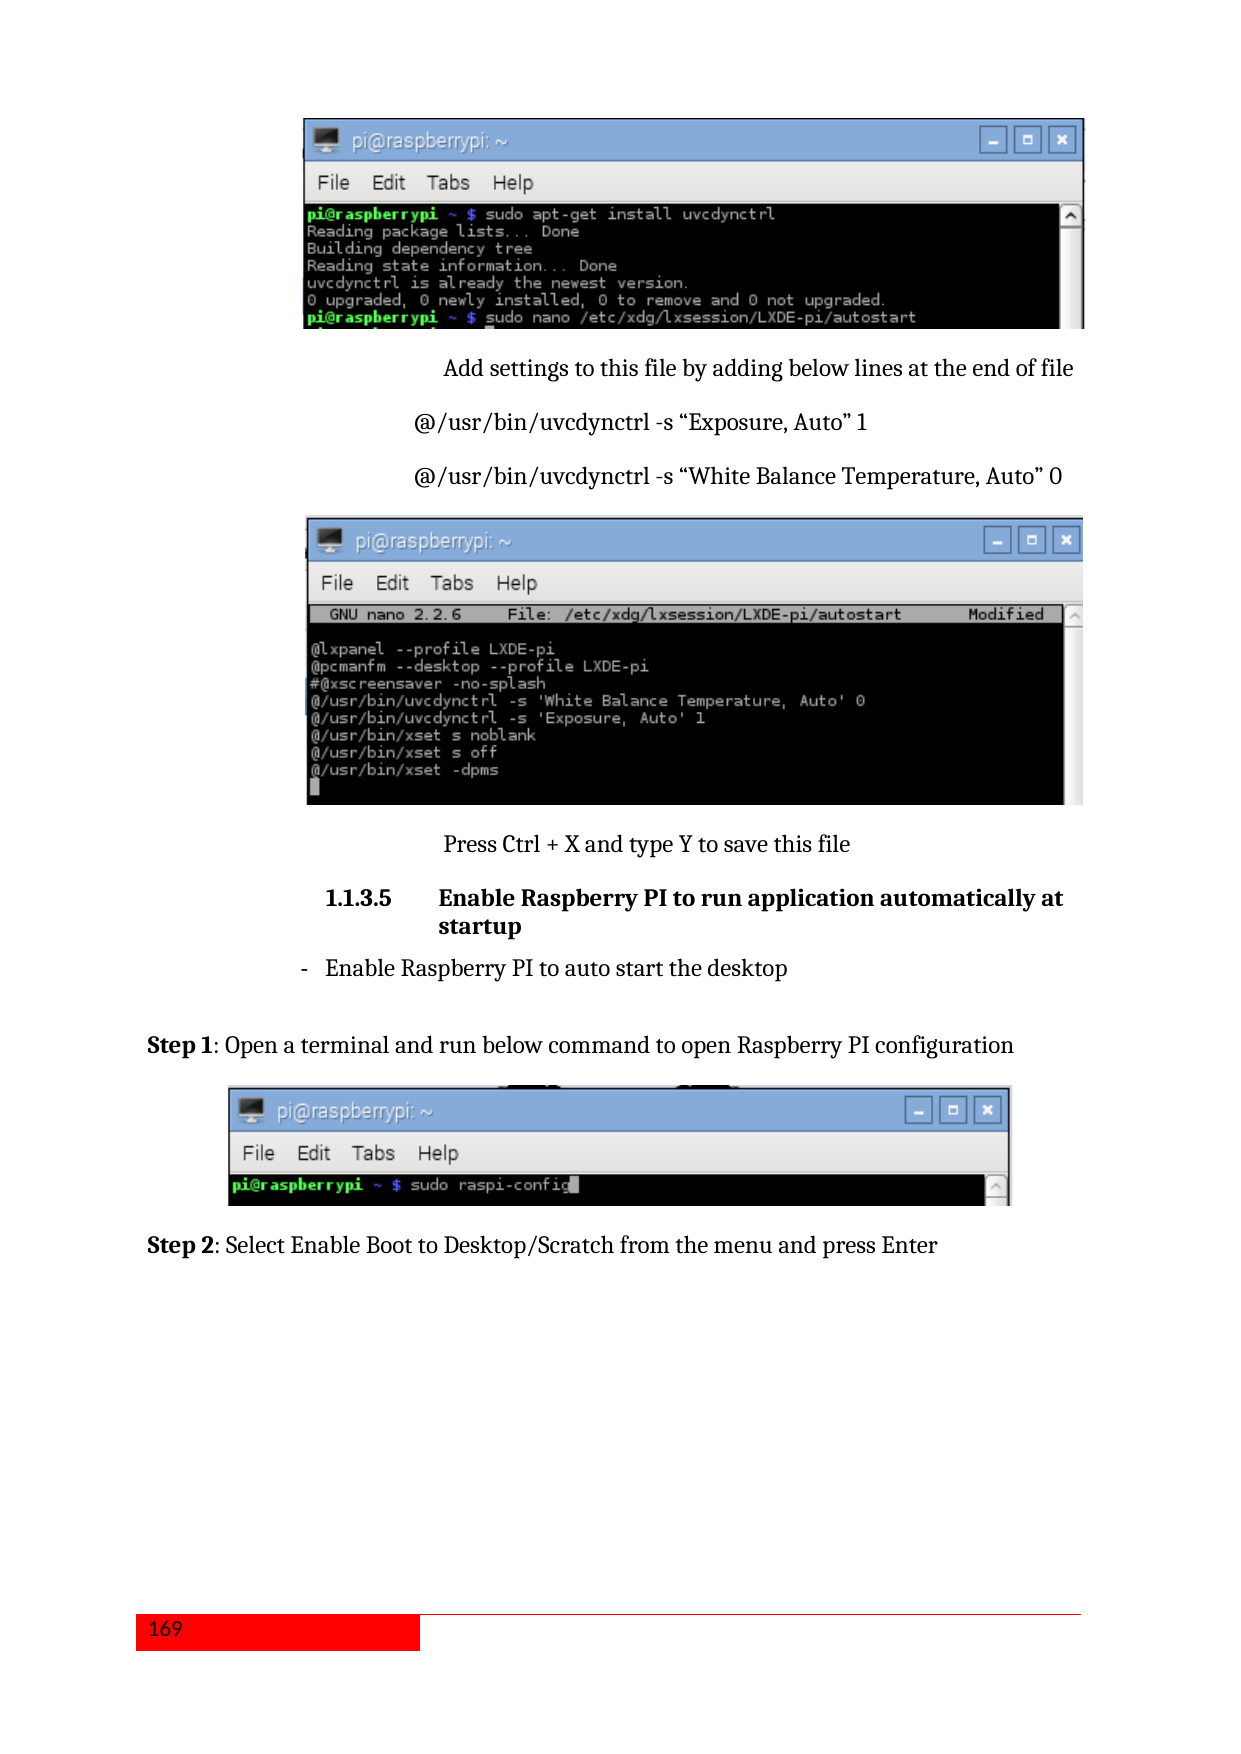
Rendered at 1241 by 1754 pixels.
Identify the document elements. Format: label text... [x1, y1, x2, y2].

text Step 1: Open a terminal and run below command to open Raspberry PI configuration [148, 1031, 1092, 1060]
text Step 2: Select Enable Boot to Desktop/Scratch from the menu and press Enter [148, 1231, 1092, 1259]
subtitle Enable Raspberry PI to run application automatically at startup [326, 883, 1092, 941]
list Enable Raspberry PI to auto start the desktop [300, 953, 1092, 982]
text Add settings to this file by adding below lines at the end of file [443, 354, 1092, 383]
text @/usr/bin/uvcdynctrl -s “White Balance Temperature, Auto” 0 [413, 462, 1092, 491]
picture [302, 118, 1086, 329]
picture [227, 1085, 1013, 1206]
picture [305, 515, 1083, 805]
text @/usr/bin/uvcdynctrl -s “Exposure, Auto” 1 [413, 408, 1092, 437]
text Press Ctrl + X and type Y to save this file [443, 830, 1092, 858]
